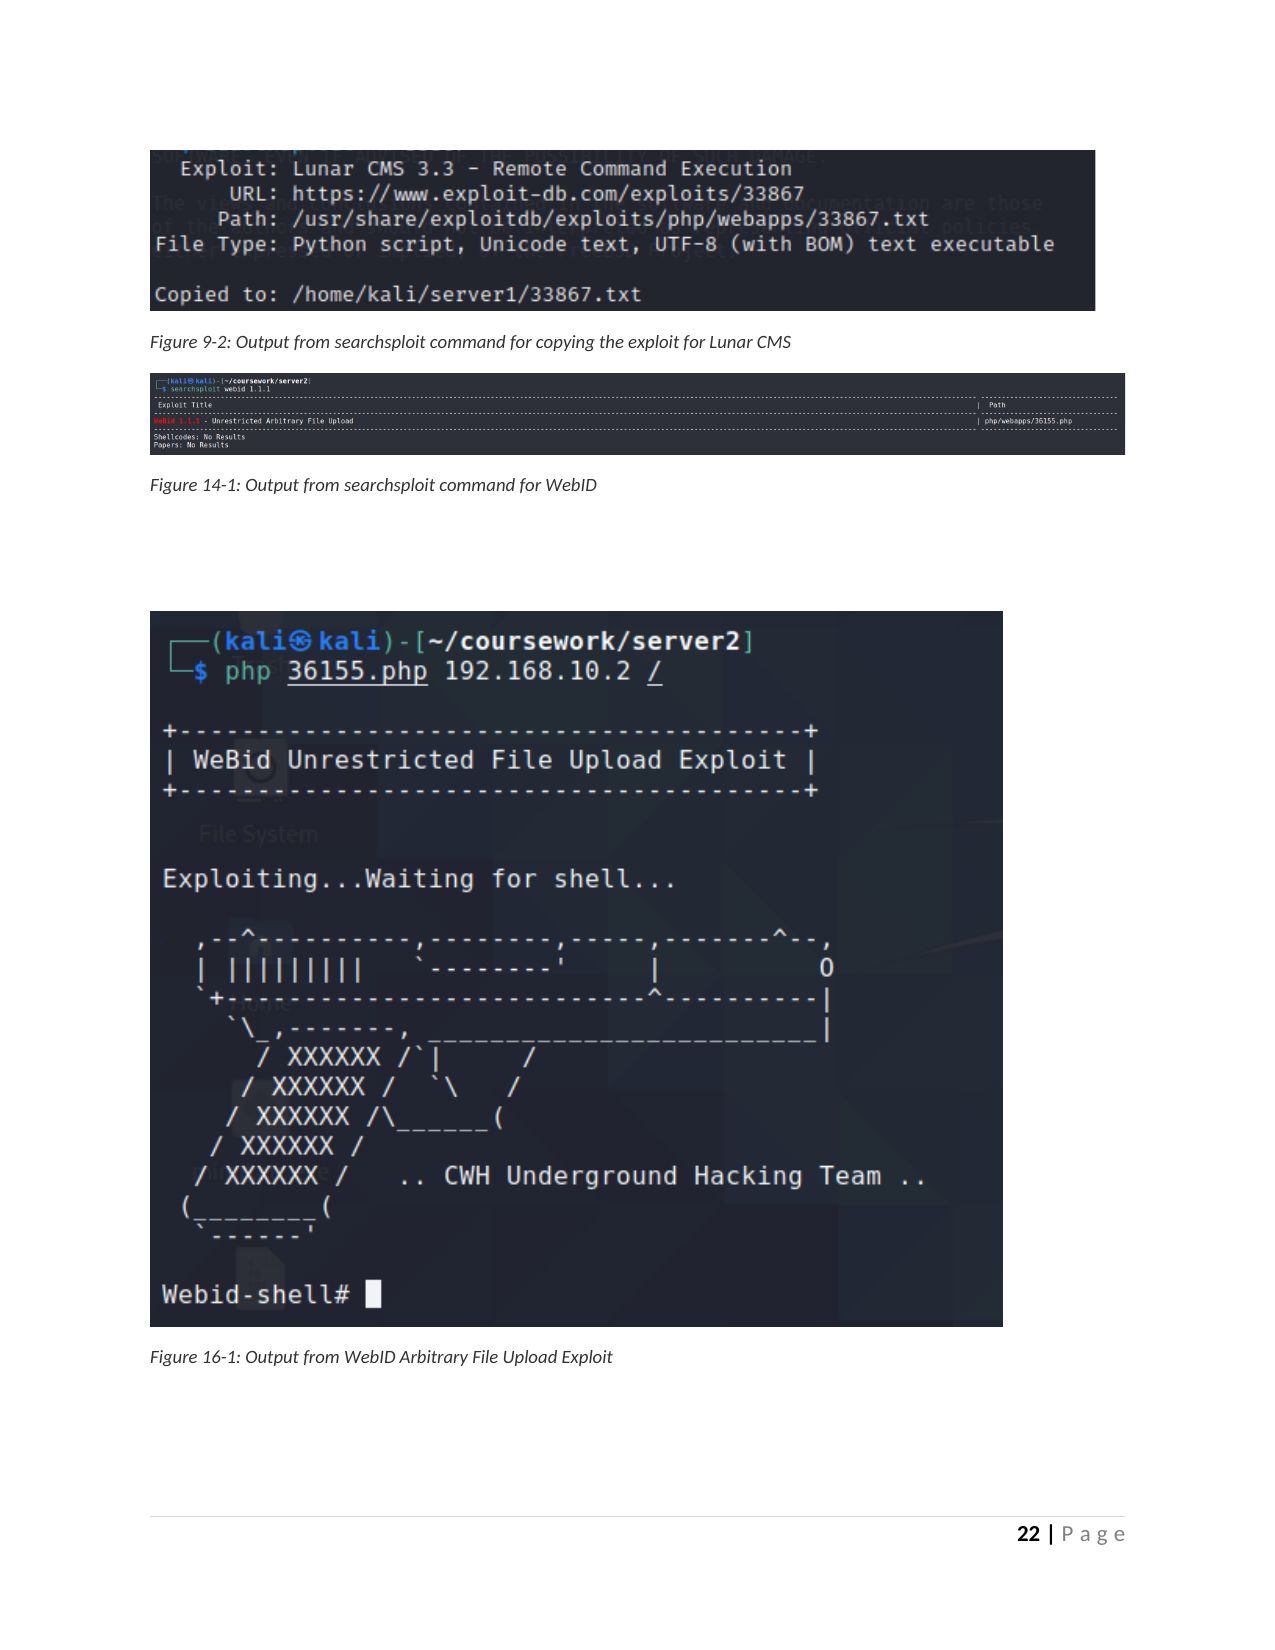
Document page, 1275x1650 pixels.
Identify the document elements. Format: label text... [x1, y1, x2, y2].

text Figure 9-2: Output from searchsploit command for copying the exploit for Lunar CMS [150, 330, 1125, 353]
text Figure 14-1: Output from searchsploit command for WebID [150, 474, 1125, 497]
picture [150, 150, 1096, 311]
picture [150, 611, 1003, 1327]
picture [150, 373, 1125, 455]
text Figure 16-1: Output from WebID Arbitrary File Upload Exploit [150, 1346, 1125, 1368]
